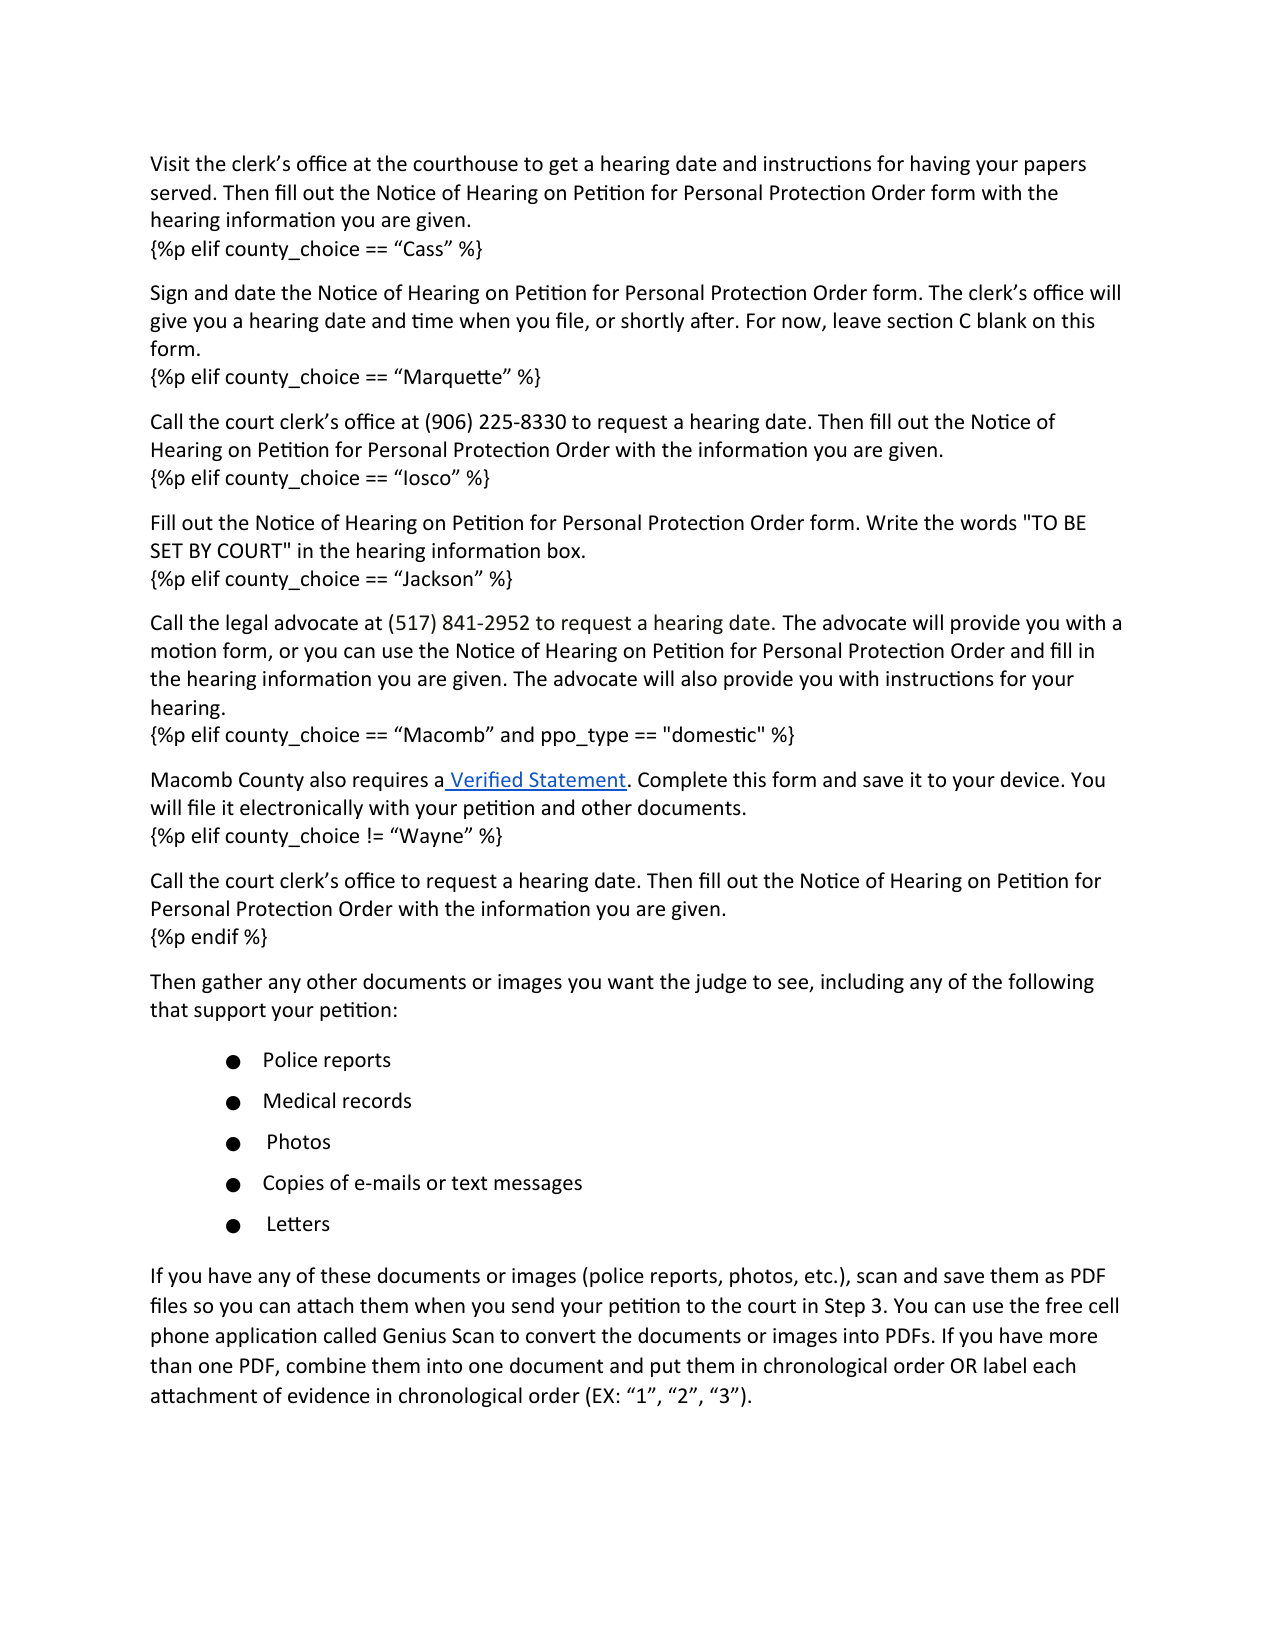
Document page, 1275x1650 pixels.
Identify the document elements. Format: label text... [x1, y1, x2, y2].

text Fill out the Notice of Hearing on Petition for Personal Protection Order form. Write the words "TO BE SET BY COURT" in the hearing information box. [150, 508, 1125, 564]
list Letters [225, 1204, 1125, 1242]
text {%p elif county_choice == “Marquette” %} [150, 363, 1125, 391]
list Copies of e-mails or text messages [225, 1163, 1125, 1201]
text Visit the clerk’s office at the courthouse to get a hearing date and instructions for having your papers served. Then fill out the Notice of Hearing on Petition for Personal Protection Order form with the hearing information you are given. [150, 150, 1125, 234]
list Medical records [225, 1081, 1125, 1119]
text Call the court clerk’s office at (906) 225-8330 to request a hearing date. Then fill out the Notice of Hearing on Petition for Personal Protection Order with the information you are given. [150, 407, 1125, 463]
text Then gather any other documents or images you want the judge to see, including any of the following that support your petition: [150, 967, 1125, 1023]
list Photos [225, 1122, 1125, 1160]
text {%p elif county_choice == “Iosco” %} [150, 463, 1125, 492]
text {%p endif %} [150, 922, 1125, 951]
text Macomb County also requires a Verified Statement. Complete this form and save it to your device. You will file it electronically with your petition and other documents. [150, 766, 1125, 822]
text {%p elif county_choice != “Wayne” %} [150, 822, 1125, 850]
text Call the court clerk’s office to request a hearing date. Then fill out the Notice of Hearing on Petition for Personal Protection Order with the information you are given. [150, 866, 1125, 922]
text Call the legal advocate at (517) 841-2952 to request a hearing date. The advocate will provide you with a motion form, or you can use the Notice of Hearing on Petition for Personal Protection Order and fill in the hearing information you are given. The advocate will also provide you with instructions for your hearing. [150, 609, 1125, 721]
text {%p elif county_choice == “Cass” %} [150, 234, 1125, 262]
text {%p elif county_choice == “Jackson” %} [150, 564, 1125, 592]
list Police reports [225, 1040, 1125, 1078]
text If you have any of these documents or images (police reports, photos, etc.), scan and save them as PDF files so you can attach them when you send your petition to the court in Step 3. You can use the free cell phone application called Genius Scan to convert the documents or images into PDFs. If you have more than one PDF, combine them into one document and put them in chronological order OR label each attachment of evidence in chronological order (EX: “1”, “2”, “3”). [150, 1262, 1125, 1409]
text {%p elif county_choice == “Macomb” and ppo_type == "domestic" %} [150, 721, 1125, 749]
text Sign and date the Notice of Hearing on Petition for Personal Protection Order form. The clerk’s office will give you a hearing date and time when you file, or shortly after. For now, leave section C blank on this form. [150, 279, 1125, 363]
